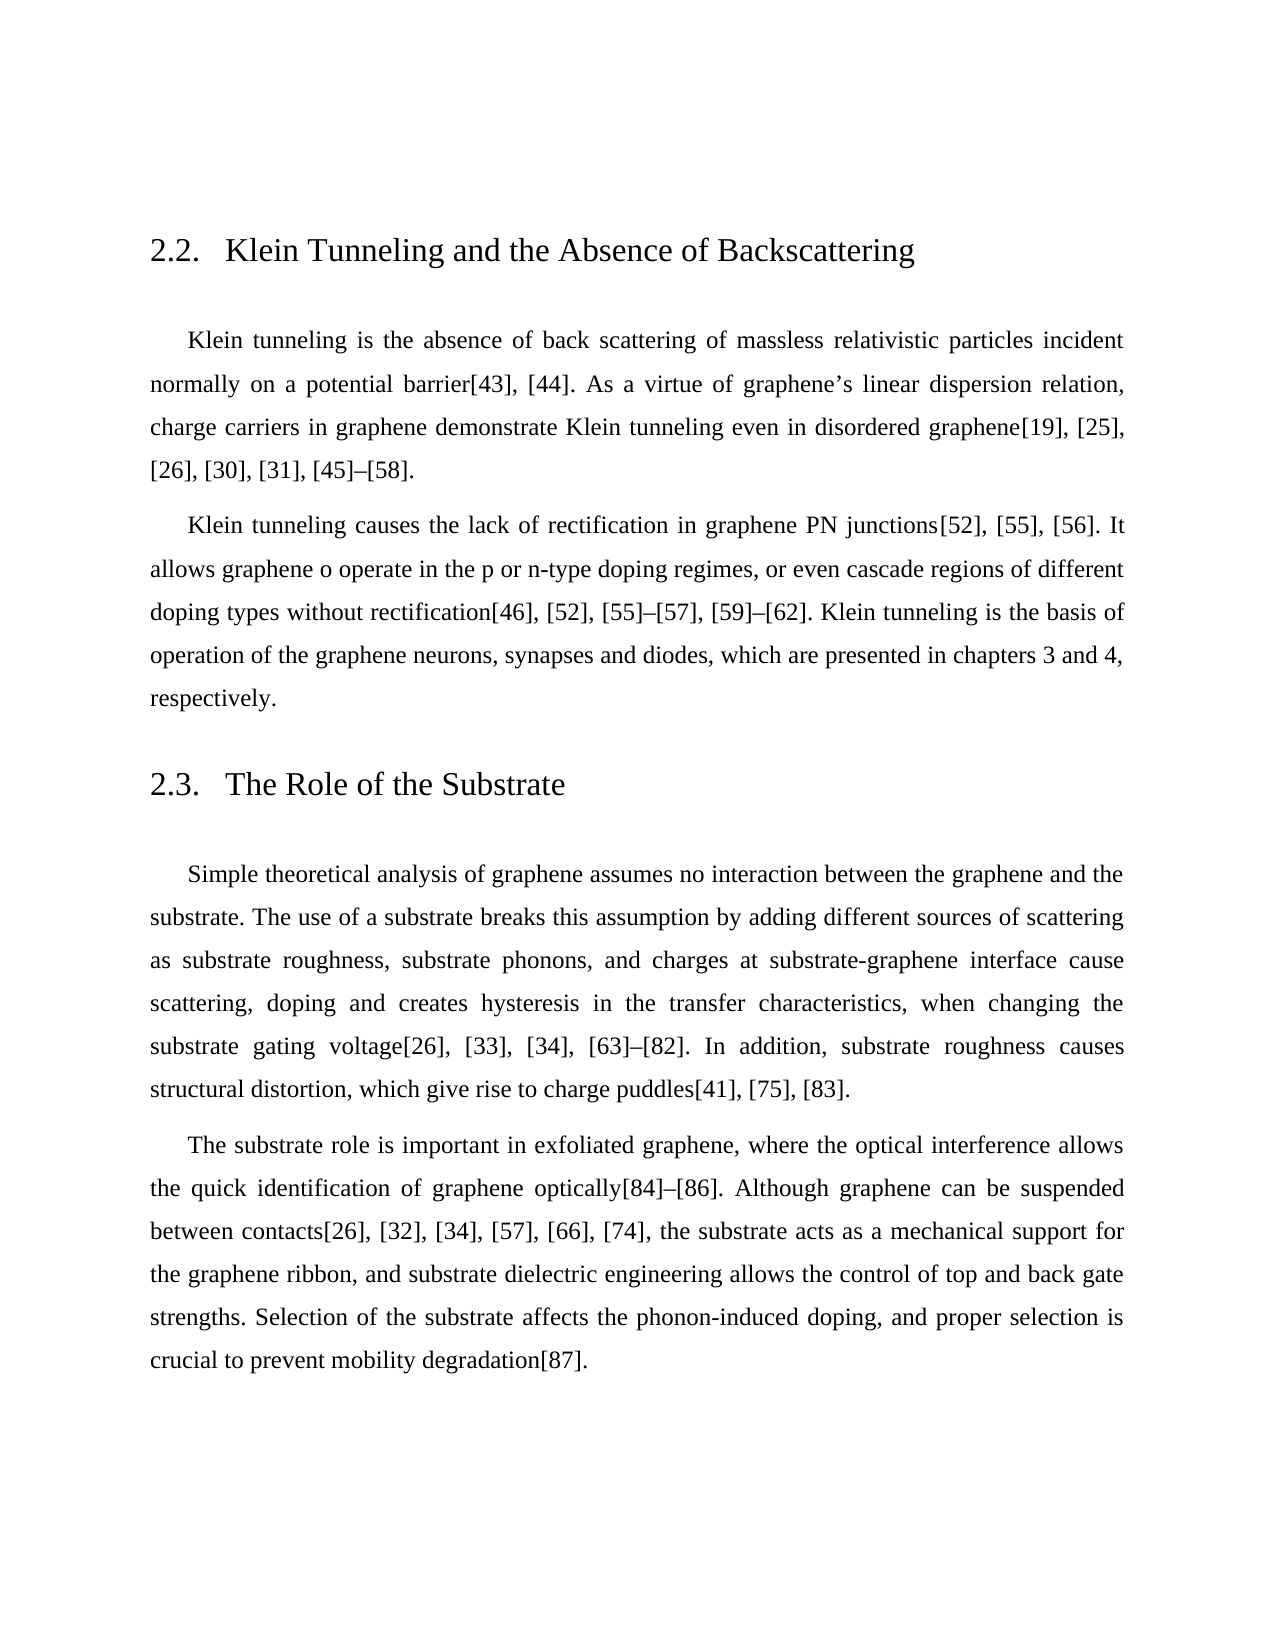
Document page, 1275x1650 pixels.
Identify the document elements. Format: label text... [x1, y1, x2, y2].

subtitle Klein Tunneling and the Absence of Backscattering [150, 231, 1125, 269]
text Klein tunneling causes the lack of rectification in graphene PN junctions[52], [55], [56]. It allows graphene o operate in the p or n-type doping regimes, or even cascade regions of different doping types without rectification[46], [52], [55]–[57], [59]–[62]. Klein tunneling is the basis of operation of the graphene neurons, synapses and diodes, which are presented in chapters 3 and 4, respectively. [150, 511, 1125, 712]
subtitle The Role of the Substrate [150, 764, 1125, 802]
text Simple theoretical analysis of graphene assumes no interaction between the graphene and the substrate. The use of a substrate breaks this assumption by adding different sources of scattering as substrate roughness, substrate phonons, and charges at substrate-graphene interface cause scattering, doping and creates hysteresis in the transfer characteristics, when changing the substrate gating voltage[26], [33], [34], [63]–[82]. In addition, substrate roughness causes structural distortion, which give rise to charge puddles[41], [75], [83]. [150, 859, 1125, 1103]
text Klein tunneling is the absence of back scattering of massless relativistic particles incident normally on a potential barrier[43], [44]. As a virtue of graphene’s linear dispersion relation, charge carriers in graphene demonstrate Klein tunneling even in disordered graphene[19], [25], [26], [30], [31], [45]–[58]. [150, 326, 1125, 484]
text The substrate role is important in exfoliated graphene, where the optical interference allows the quick identification of graphene optically[84]–[86]. Although graphene can be suspended between contacts[26], [32], [34], [57], [66], [74], the substrate acts as a mechanical support for the graphene ribbon, and substrate dielectric engineering allows the control of top and back gate strengths. Selection of the substrate affects the phonon-induced doping, and proper selection is crucial to prevent mobility degradation[87]. [150, 1130, 1125, 1374]
